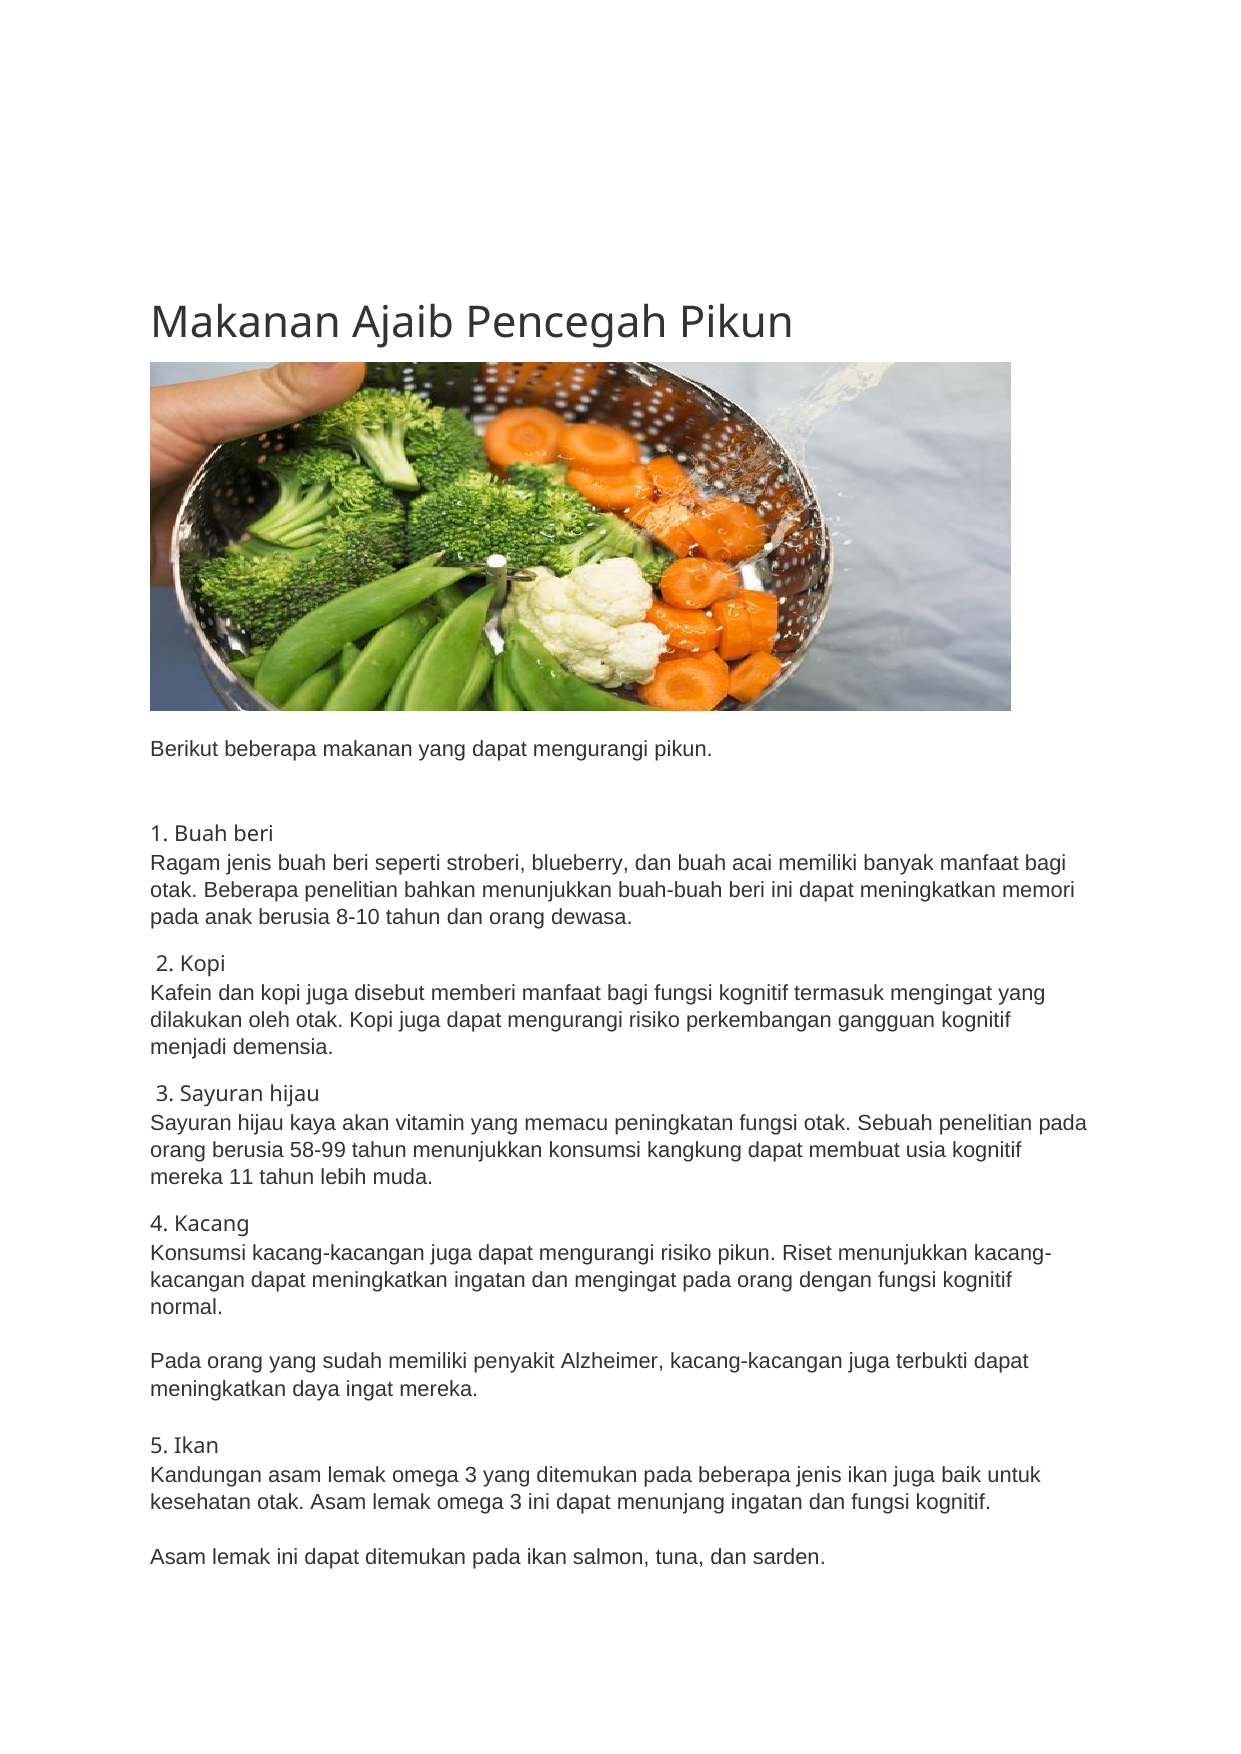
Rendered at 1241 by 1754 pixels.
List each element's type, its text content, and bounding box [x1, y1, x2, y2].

text 2. Kopi Kafein dan kopi juga disebut memberi manfaat bagi fungsi kognitif termasuk mengingat yang dilakukan oleh otak. Kopi juga dapat mengurangi risiko perkembangan gangguan kognitif menjadi demensia. [150, 948, 1090, 1059]
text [150, 1208, 1090, 1596]
subtitle Makanan Ajaib Pencegah Pikun [150, 291, 1090, 350]
picture [150, 362, 1011, 711]
text 3. Sayuran hijau Sayuran hijau kaya akan vitamin yang memacu peningkatan fungsi otak. Sebuah penelitian pada orang berusia 58-99 tahun menunjukkan konsumsi kangkung dapat membuat usia kognitif mereka 11 tahun lebih muda. [150, 1078, 1090, 1189]
text Berikut beberapa makanan yang dapat mengurangi pikun. 1. Buah beri Ragam jenis buah beri seperti stroberi, blueberry, dan buah acai memiliki banyak manfaat bagi otak. Beberapa penelitian bahkan menunjukkan buah-buah beri ini dapat meningkatkan memori pada anak berusia 8-10 tahun dan orang dewasa. [150, 736, 1090, 929]
